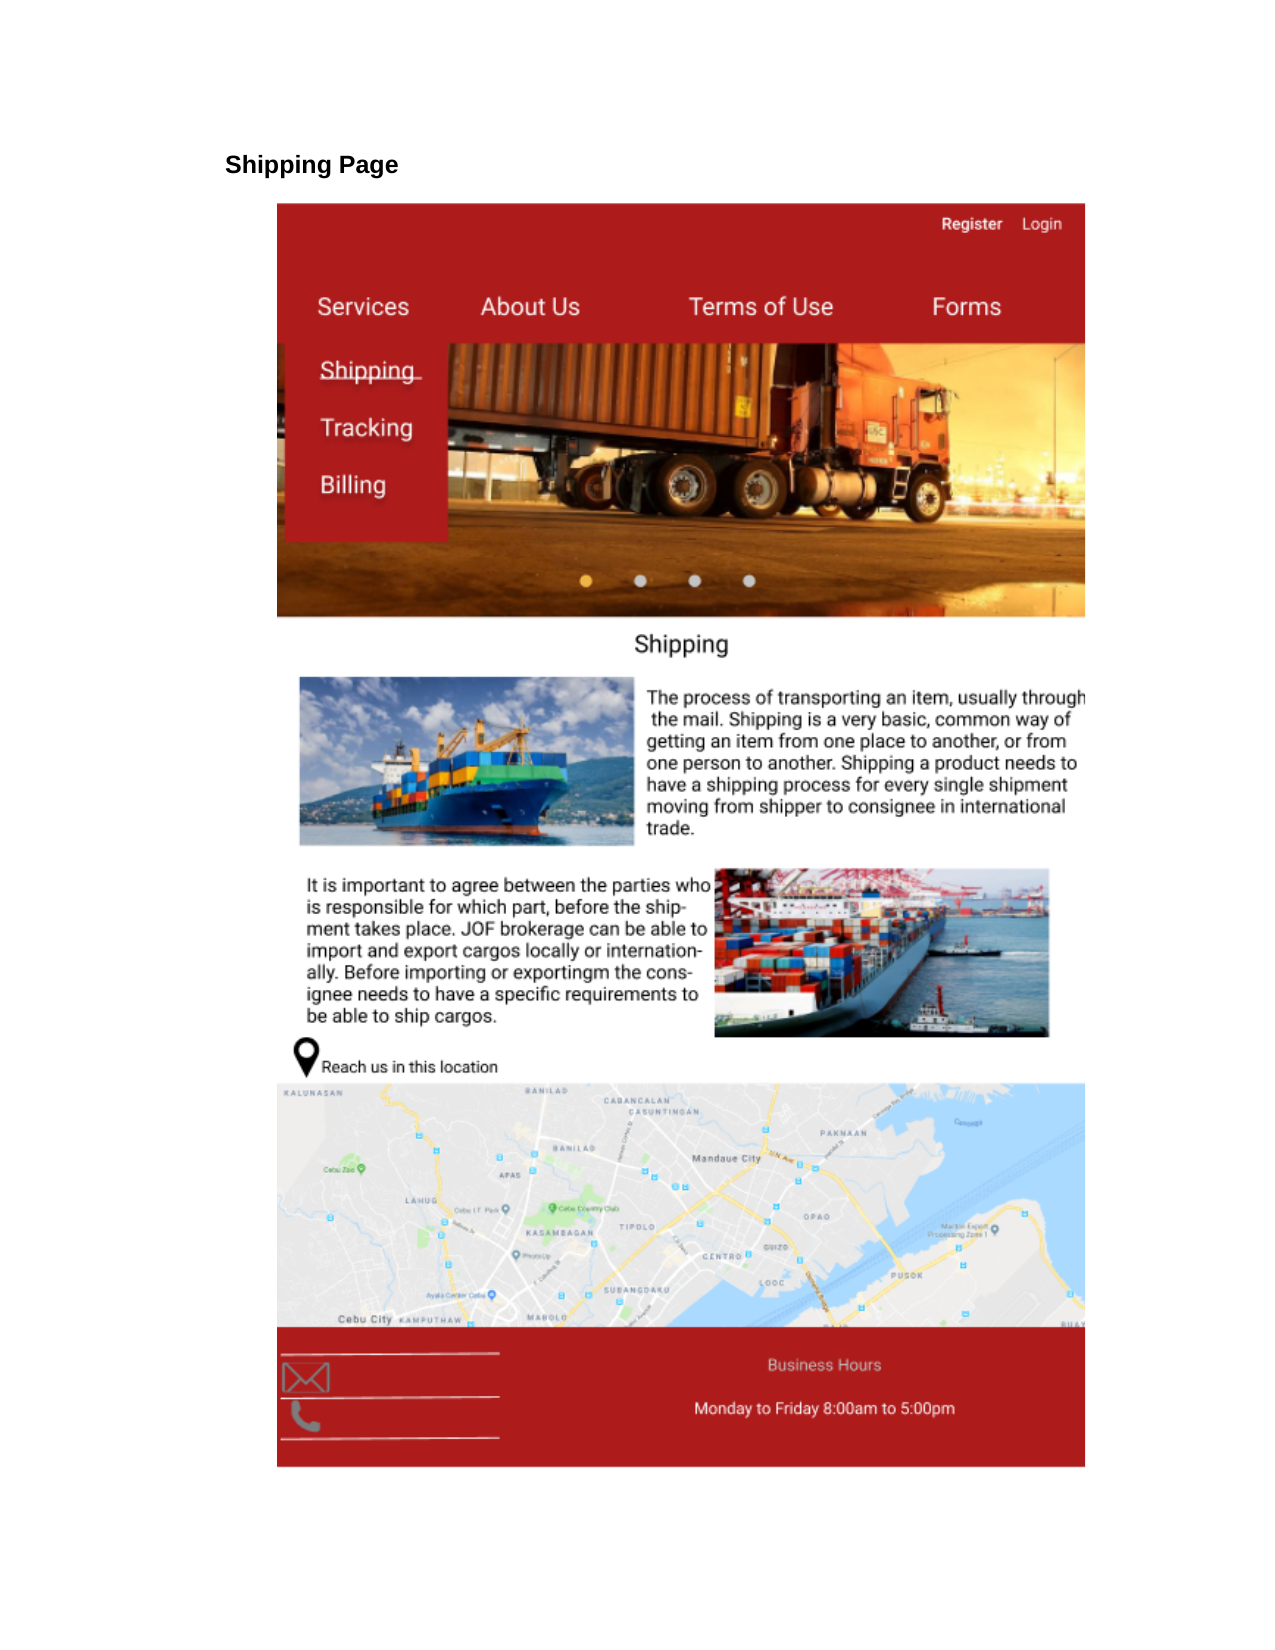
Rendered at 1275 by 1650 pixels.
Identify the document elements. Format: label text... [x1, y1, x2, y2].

picture [275, 202, 1085, 1465]
text Shipping Page [225, 150, 1125, 179]
